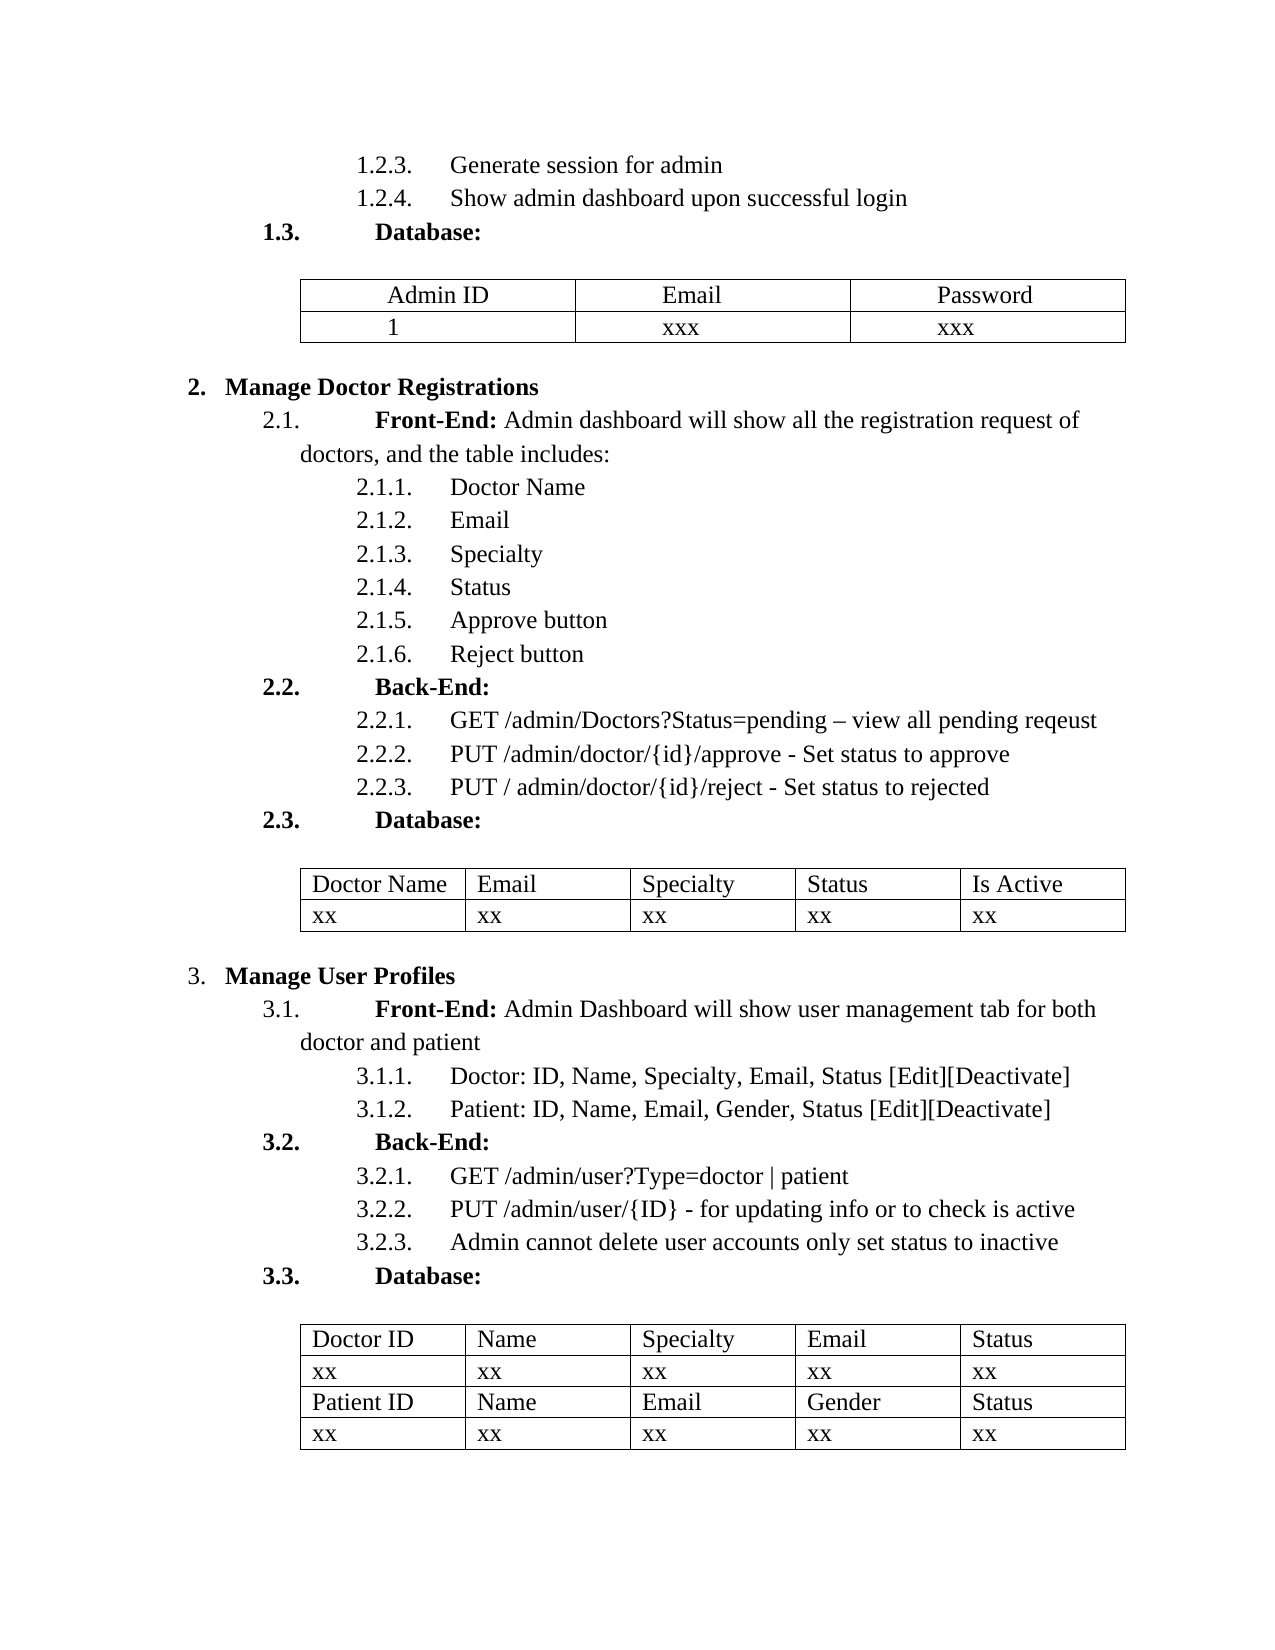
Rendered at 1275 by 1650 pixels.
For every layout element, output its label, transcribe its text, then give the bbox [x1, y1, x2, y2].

table_cell xx [796, 900, 960, 931]
list Front-End: Admin dashboard will show all the registration request of doctors, and the table includes: [262, 405, 1125, 467]
list Manage User Profiles [187, 961, 1125, 989]
table_cell xx [466, 1418, 630, 1448]
list PUT /admin/doctor/{id}/approve - Set status to approve [356, 739, 1125, 767]
list Patient: ID, Name, Email, Gender, Status [Edit][Deactivate] [356, 1094, 1125, 1123]
list Back-End: [262, 672, 1125, 701]
table_cell xx [961, 1356, 1125, 1386]
table_header Specialty [631, 869, 795, 899]
table_cell xxx [576, 312, 850, 342]
list PUT /admin/user/{ID} - for updating info or to check is active [356, 1194, 1125, 1223]
table_header Specialty [631, 1325, 795, 1355]
table_cell xx [796, 1356, 960, 1386]
table_cell xx [301, 1356, 465, 1386]
table_header Email [576, 280, 850, 311]
table_header Doctor ID [301, 1325, 465, 1355]
list Doctor Name [356, 472, 1125, 501]
table_cell xx [301, 900, 465, 931]
list Approve button [356, 605, 1125, 634]
list GET /admin/user?Type=doctor | patient [356, 1161, 1125, 1189]
list Doctor: ID, Name, Specialty, Email, Status [Edit][Deactivate] [356, 1061, 1125, 1089]
table_header Email [466, 869, 630, 899]
table_cell xx [796, 1418, 960, 1448]
table_header Email [796, 1325, 960, 1355]
table_cell xx [631, 900, 795, 931]
list Email [356, 505, 1125, 534]
table_header Status [961, 1325, 1125, 1355]
table_cell Patient ID [301, 1387, 465, 1417]
table_cell xx [961, 1418, 1125, 1448]
list Reject button [356, 639, 1125, 667]
list Specialty [356, 539, 1125, 567]
table_cell Email [631, 1387, 795, 1417]
table_cell xx [631, 1418, 795, 1448]
list Front-End: Admin Dashboard will show user management tab for both doctor and patient [262, 994, 1125, 1056]
table_cell xx [961, 900, 1125, 931]
table_header Doctor Name [301, 869, 465, 899]
list GET /admin/Doctors?Status=pending – view all pending reqeust [356, 705, 1125, 734]
table_cell xx [466, 900, 630, 931]
table_header Is Active [961, 869, 1125, 899]
list Generate session for admin [356, 150, 1125, 179]
table_cell xx [466, 1356, 630, 1386]
table_cell Name [466, 1387, 630, 1417]
table_cell xx [301, 1418, 465, 1448]
table_header Password [851, 280, 1125, 311]
list Admin cannot delete user accounts only set status to inactive [356, 1227, 1125, 1256]
list Manage Doctor Registrations [187, 372, 1125, 401]
table_header Admin ID [301, 280, 575, 311]
list Status [356, 572, 1125, 601]
table_cell 1 [301, 312, 575, 342]
list PUT / admin/doctor/{id}/reject - Set status to rejected [356, 772, 1125, 801]
list Database: [262, 1261, 1125, 1289]
list Database: [262, 805, 1125, 834]
list Show admin dashboard upon successful login [356, 183, 1125, 212]
table_cell xx [631, 1356, 795, 1386]
table_cell Gender [796, 1387, 960, 1417]
list Back-End: [262, 1127, 1125, 1156]
table_header Status [796, 869, 960, 899]
table_cell xxx [851, 312, 1125, 342]
list Database: [262, 217, 1125, 245]
table_cell Status [961, 1387, 1125, 1417]
table_header Name [466, 1325, 630, 1355]
